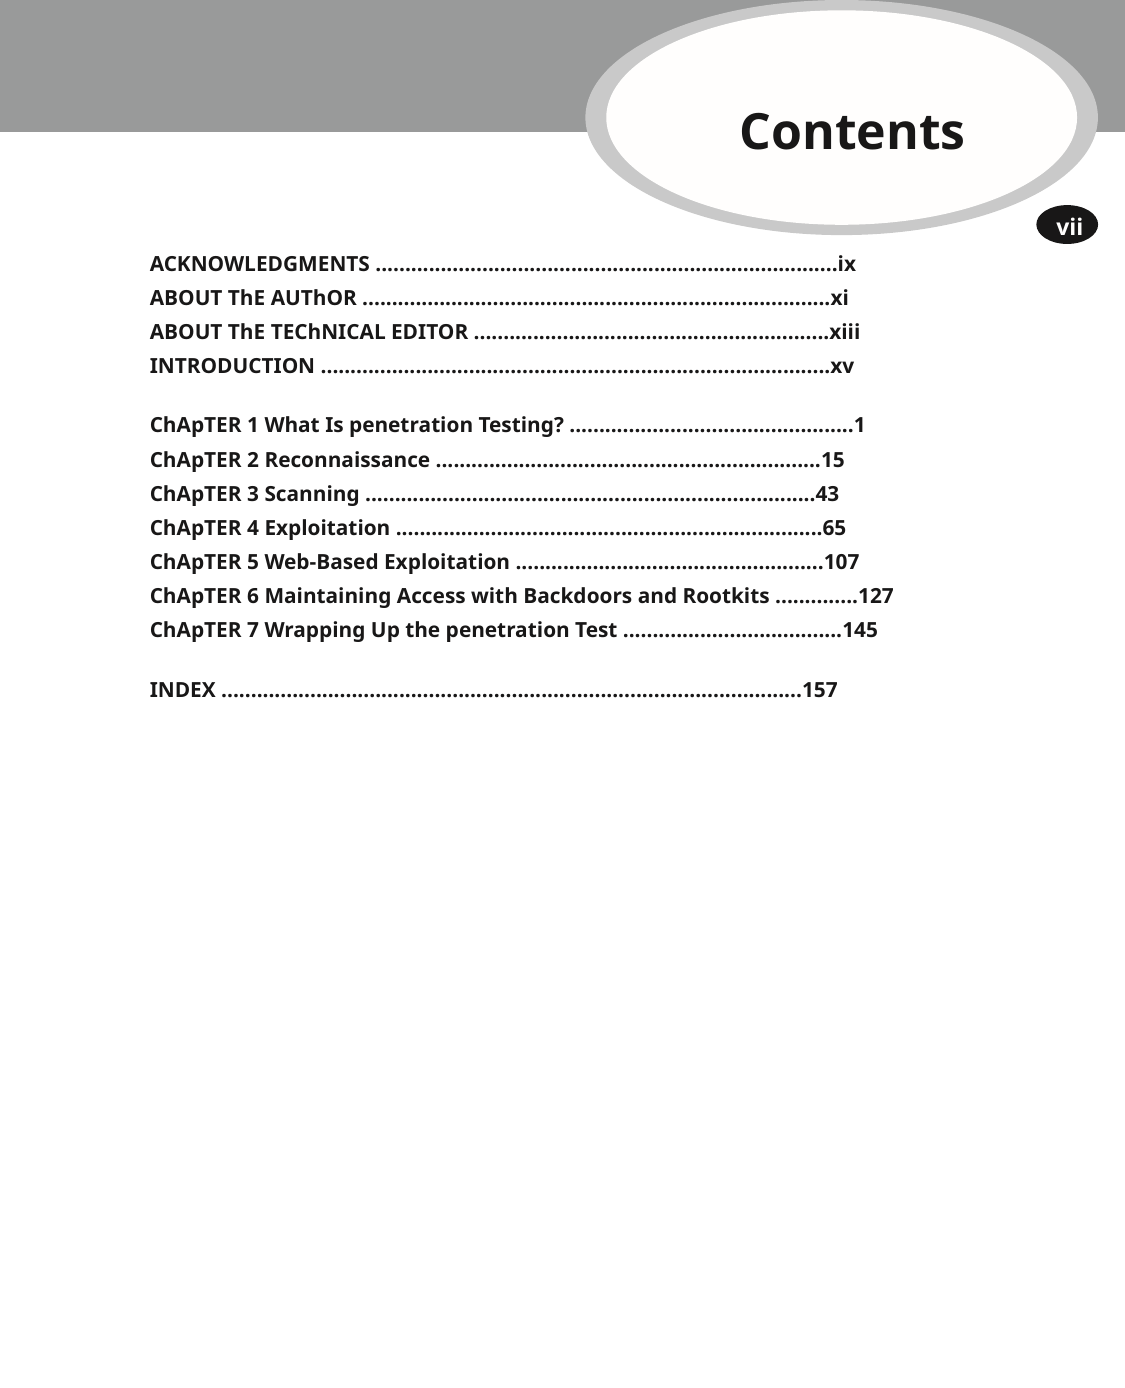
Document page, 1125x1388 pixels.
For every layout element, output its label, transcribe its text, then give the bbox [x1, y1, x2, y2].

text ABOUT ThE AUThOR ...............................................................................xi [149, 283, 1104, 311]
text INTRODUCTION ......................................................................................xv [149, 351, 1104, 380]
text ChApTER 4 Exploitation ........................................................................65 [149, 513, 1104, 542]
text ACKNOWLEDGMENTS ..............................................................................ix [149, 132, 1104, 277]
text ChApTER 1 What Is penetration Testing? ................................................1 [149, 411, 1104, 439]
text ChApTER 5 Web-Based Exploitation ....................................................107 [149, 547, 1104, 576]
text ChApTER 6 Maintaining Access with Backdoors and Rootkits ..............127 [149, 581, 1104, 610]
text ChApTER 2 Reconnaissance .................................................................15 [149, 445, 1104, 473]
text ABOUT ThE TEChNICAL EDITOR ............................................................xiii [149, 317, 1104, 346]
text ChApTER 3 Scanning ............................................................................43 [149, 479, 1104, 507]
text ChApTER 7 Wrapping Up the penetration Test .....................................145 [149, 616, 1104, 644]
text INDEX ..................................................................................................157 [149, 675, 1104, 703]
